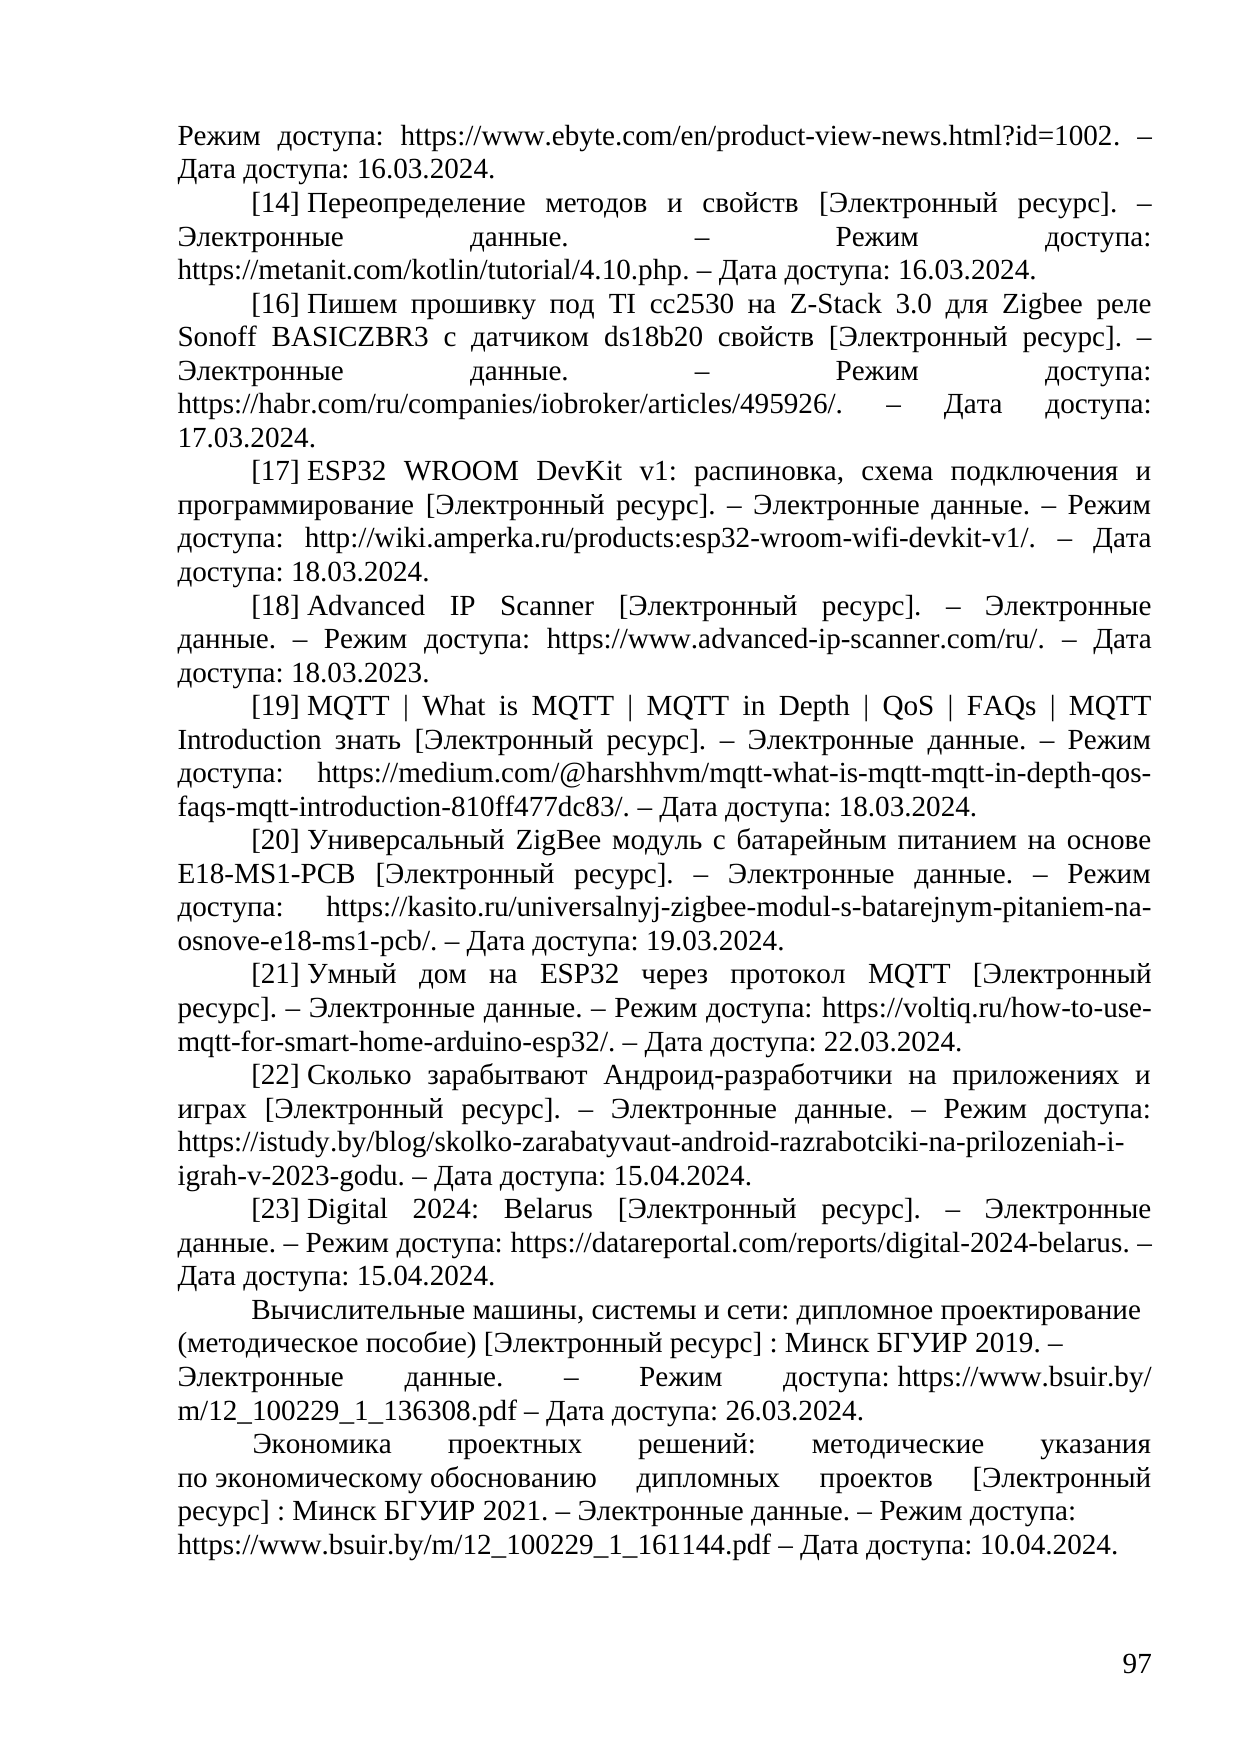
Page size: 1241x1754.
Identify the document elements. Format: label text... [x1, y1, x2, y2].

list [21] Умный дом на ESP32 через протокол MQTT [Электронный ресурс]. – Электронные данные. – Режим доступа: https://voltiq.ru/how-to-use-mqtt-for-smart-home-arduino-esp32/. – Дата доступа: 22.03.2024. [177, 957, 1152, 1057]
list [23] Digital 2024: Belarus [Электронный ресурс]. – Электронные данные. – Режим доступа: https://datareportal.com/reports/digital-2024-belarus. – Дата доступа: 15.04.2024. [177, 1191, 1152, 1292]
text Вычислительные машины, системы и сети: дипломное проектирование [177, 1292, 1152, 1326]
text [177, 118, 1152, 185]
list [22] Сколько зарабытвают Андроид-разработчики на приложениях и играх [Электронный ресурс]. – Электронные данные. – Режим доступа: https://istudy.by/blog/skolko-zarabatyvaut-android-razrabotciki-na-prilozeniah-i-igrah-v-2023-godu. – Дата доступа: 15.04.2024. [177, 1057, 1152, 1191]
list [19] MQTT | What is MQTT | MQTT in Depth | QoS | FAQs | MQTT Introduction знать [Электронный ресурс]. – Электронные данные. – Режим доступа: https://medium.com/@harshhvm/mqtt-what-is-mqtt-mqtt-in-depth-qos-faqs-mqtt-introduction-810ff477dc83/. – Дата доступа: 18.03.2024. [177, 688, 1152, 822]
list [16] Пишем прошивку под TI cc2530 на Z-Stack 3.0 для Zigbee реле Sonoff BASICZBR3 с датчиком ds18b20 свойств [Электронный ресурс]. – Электронные данные. – Режим доступа: https://habr.com/ru/companies/iobroker/articles/495926/. – Дата доступа: 17.03.2024. [177, 286, 1152, 453]
list [18] Advanced IP Scanner [Электронный ресурс]. – Электронные данные. – Режим доступа: https://www.advanced-ip-scanner.com/ru/. – Дата доступа: 18.03.2023. [177, 588, 1152, 688]
list [17] ESP32 WROOM DevKit v1: распиновка, схема подключения и программирование [Электронный ресурс]. – Электронные данные. – Режим доступа: http://wiki.amperka.ru/products:esp32-wroom-wifi-devkit-v1/. – Дата доступа: 18.03.2024. [177, 453, 1152, 588]
text Электронные данные. – Режим доступа: https://www.bsuir.by/ m/12_100229_1_136308.pdf – Дата доступа: 26.03.2024. [177, 1359, 1152, 1426]
text [14] Переопределение методов и свойств [Электронный ресурс]. – Электронные данные. – Режим доступа: https://metanit.com/kotlin/tutorial/4.10.php. – Дата доступа: 16.03.2024. [177, 185, 1152, 286]
text https://www.bsuir.by/m/12_100229_1_161144.pdf – Дата доступа: 10.04.2024. [177, 1527, 1152, 1560]
text (методическое пособие) [Электронный ресурс] : Минск БГУИР 2019. – [177, 1326, 1152, 1359]
list [20] Универсальный ZigBee модуль с батарейным питанием на основе E18-MS1-PCB [Электронный ресурс]. – Электронные данные. – Режим доступа: https://kasito.ru/universalnyj-zigbee-modul-s-batarejnym-pitaniem-na-osnove-e18-ms1-pcb/. – Дата доступа: 19.03.2024. [177, 822, 1152, 957]
text Экономика проектных решений: методические указания по экономическому обоснованию дипломных проектов [Электронный ресурс] : Минск БГУИР 2021. – Электронные данные. – Режим доступа: [177, 1426, 1152, 1527]
